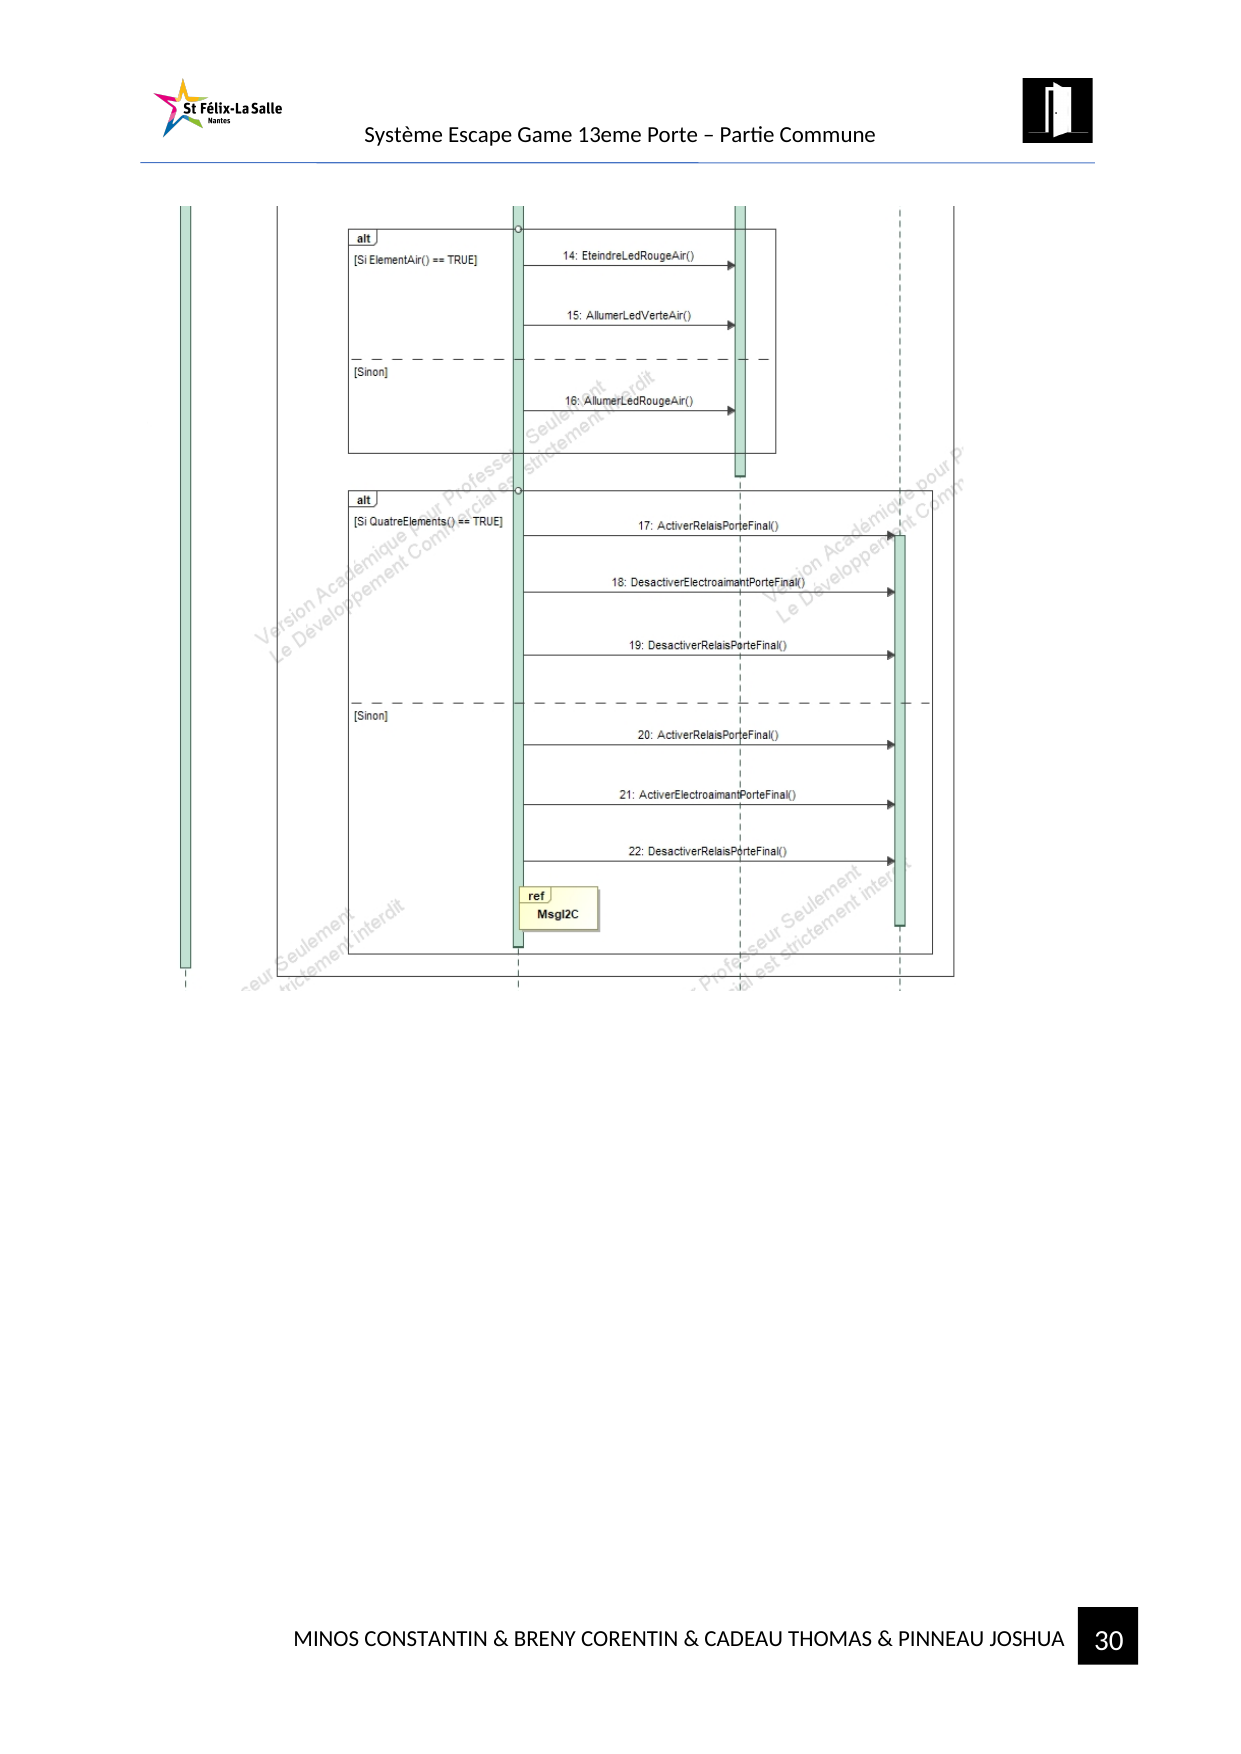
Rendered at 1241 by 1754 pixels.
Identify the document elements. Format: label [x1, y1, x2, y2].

picture [1022, 78, 1093, 143]
picture [147, 206, 964, 991]
picture [147, 73, 290, 142]
